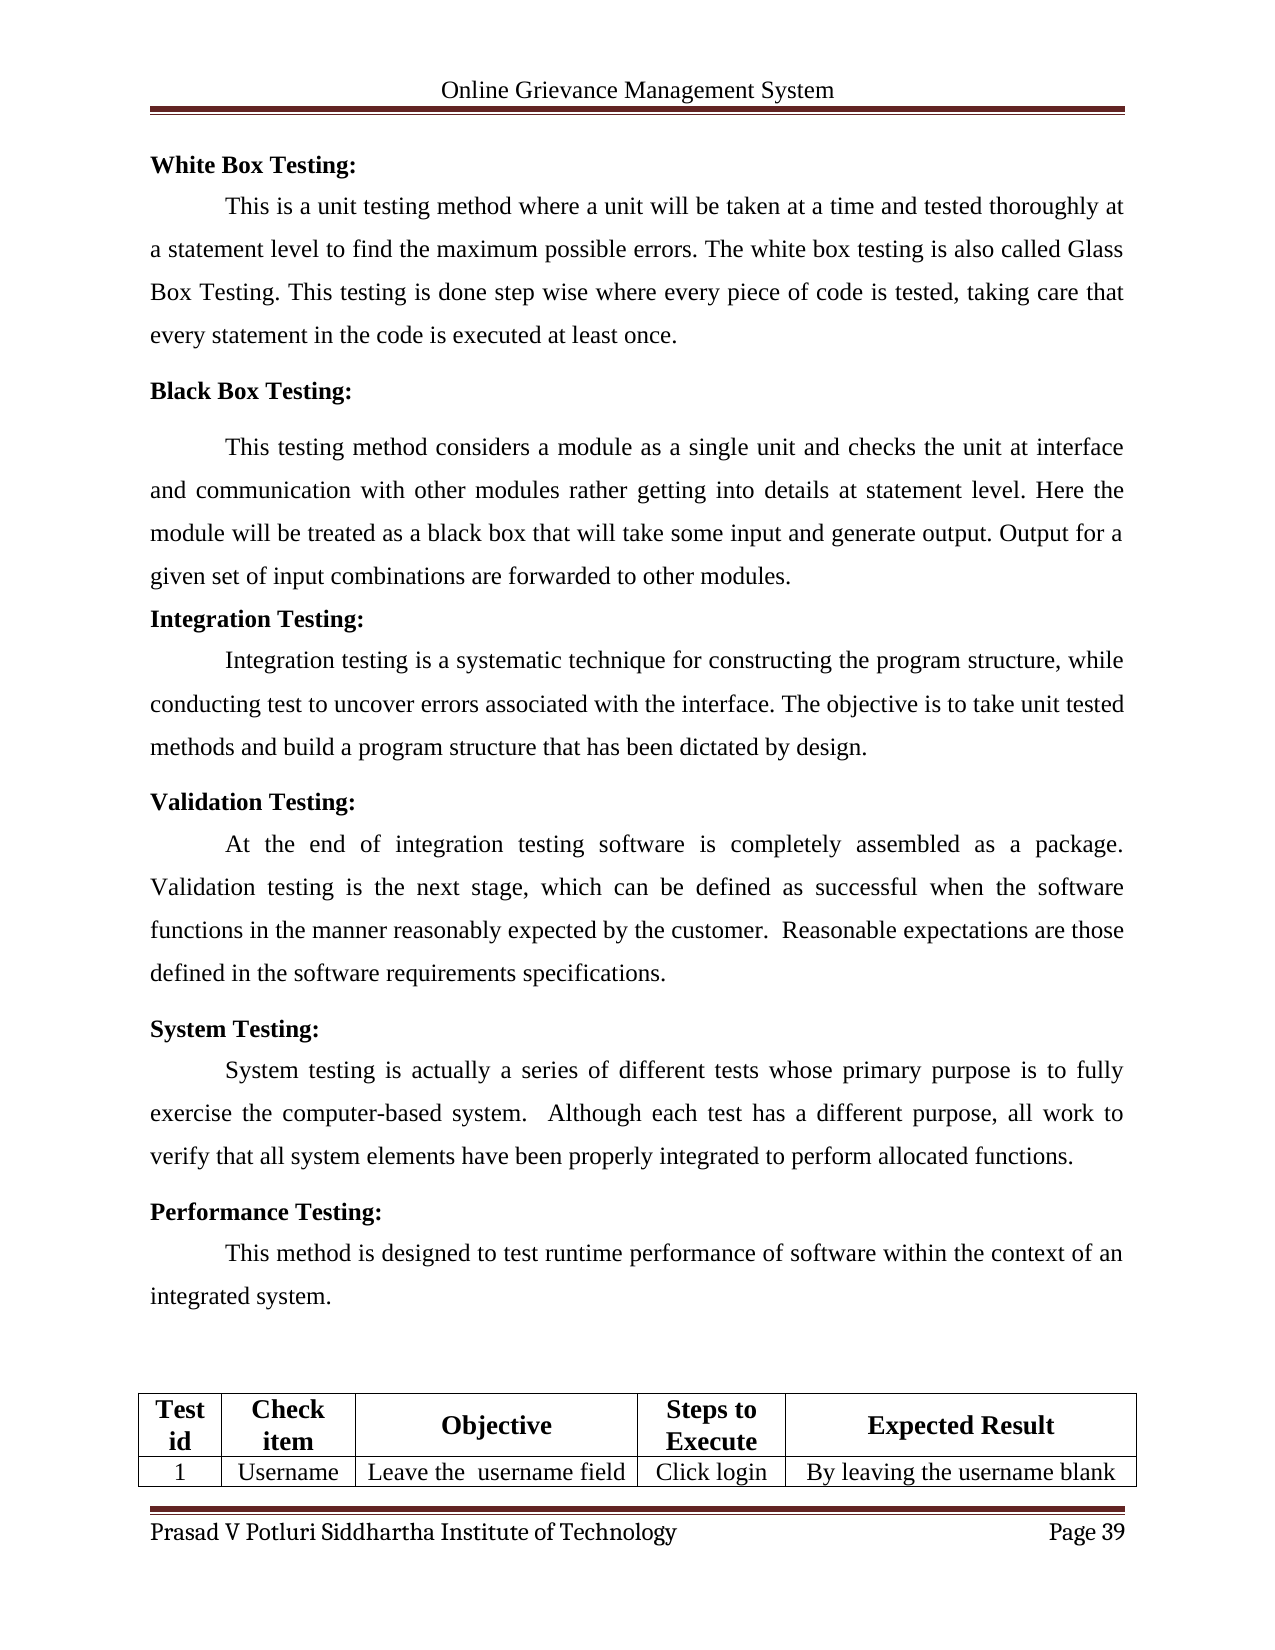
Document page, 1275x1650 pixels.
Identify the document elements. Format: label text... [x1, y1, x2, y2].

table_cell Username [222, 1457, 355, 1486]
table_cell Click login [638, 1457, 785, 1486]
text Performance Testing: [150, 1197, 1125, 1226]
table_cell 1 [139, 1457, 221, 1486]
text Validation Testing: [150, 787, 1125, 816]
text Integration testing is a systematic technique for constructing the program structure, while conducting test to uncover errors associated with the interface. The objective is to take unit tested methods and build a program structure that has been dictated by design. [150, 646, 1125, 761]
table_header Objective [356, 1394, 637, 1456]
text White Box Testing: [150, 150, 1125, 179]
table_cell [356, 1457, 637, 1486]
text System testing is actually a series of different tests whose primary purpose is to fully exercise the computer-based system. Although each test has a different purpose, all work to verify that all system elements have been properly integrated to perform allocated functions. [150, 1055, 1125, 1170]
text This testing method considers a module as a single unit and checks the unit at interface and communication with other modules rather getting into details at statement level. Here the module will be treated as a black box that will take some input and generate output. Output for a given set of input combinations are forwarded to other modules. [150, 432, 1125, 590]
table_header Test id [139, 1394, 221, 1456]
text Integration Testing: [150, 604, 1125, 633]
text Black Box Testing: [150, 376, 1125, 405]
text This is a unit testing method where a unit will be taken at a time and tested thoroughly at a statement level to find the maximum possible errors. The white box testing is also called Glass Box Testing. This testing is done step wise where every piece of code is tested, taking care that every statement in the code is executed at least once. [150, 191, 1125, 349]
table_header Steps to Execute [638, 1394, 785, 1456]
text At the end of integration testing software is completely assembled as a package. Validation testing is the next stage, which can be defined as successful when the software functions in the manner reasonably expected by the customer. Reasonable expectations are those defined in the software requirements specifications. [150, 829, 1125, 987]
table_header Check item [222, 1394, 355, 1456]
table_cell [786, 1457, 1136, 1486]
table_header Expected Result [786, 1394, 1136, 1456]
text System Testing: [150, 1014, 1125, 1042]
text This method is designed to test runtime performance of software within the context of an integrated system. [150, 1238, 1125, 1310]
